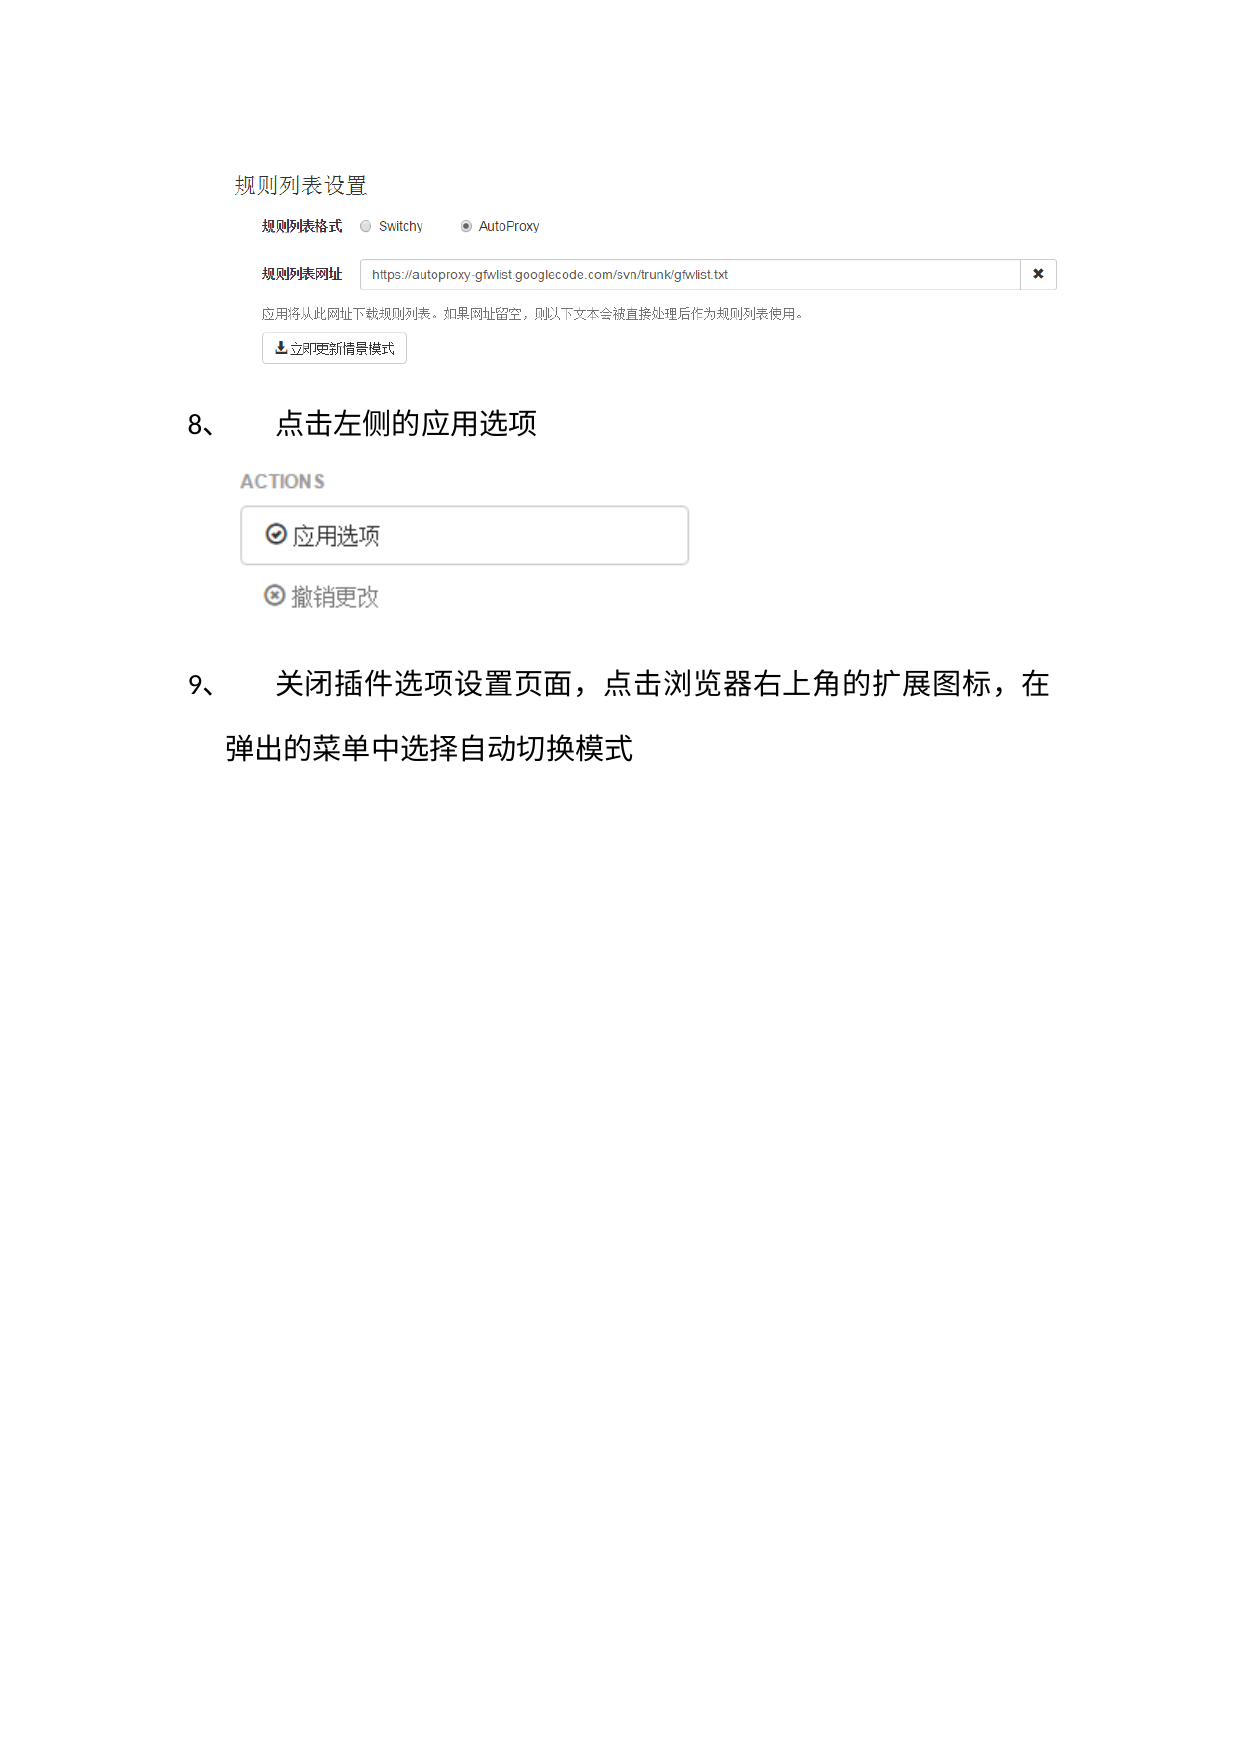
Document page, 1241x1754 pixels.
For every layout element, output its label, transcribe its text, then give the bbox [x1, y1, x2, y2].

picture [225, 162, 1091, 375]
list 关闭插件选项设置页面，点击浏览器右上角的扩展图标，在弹出的菜单中选择自动切换模式 [187, 649, 1053, 779]
list 点击左侧的应用选项 [187, 389, 1053, 454]
picture [225, 454, 730, 644]
